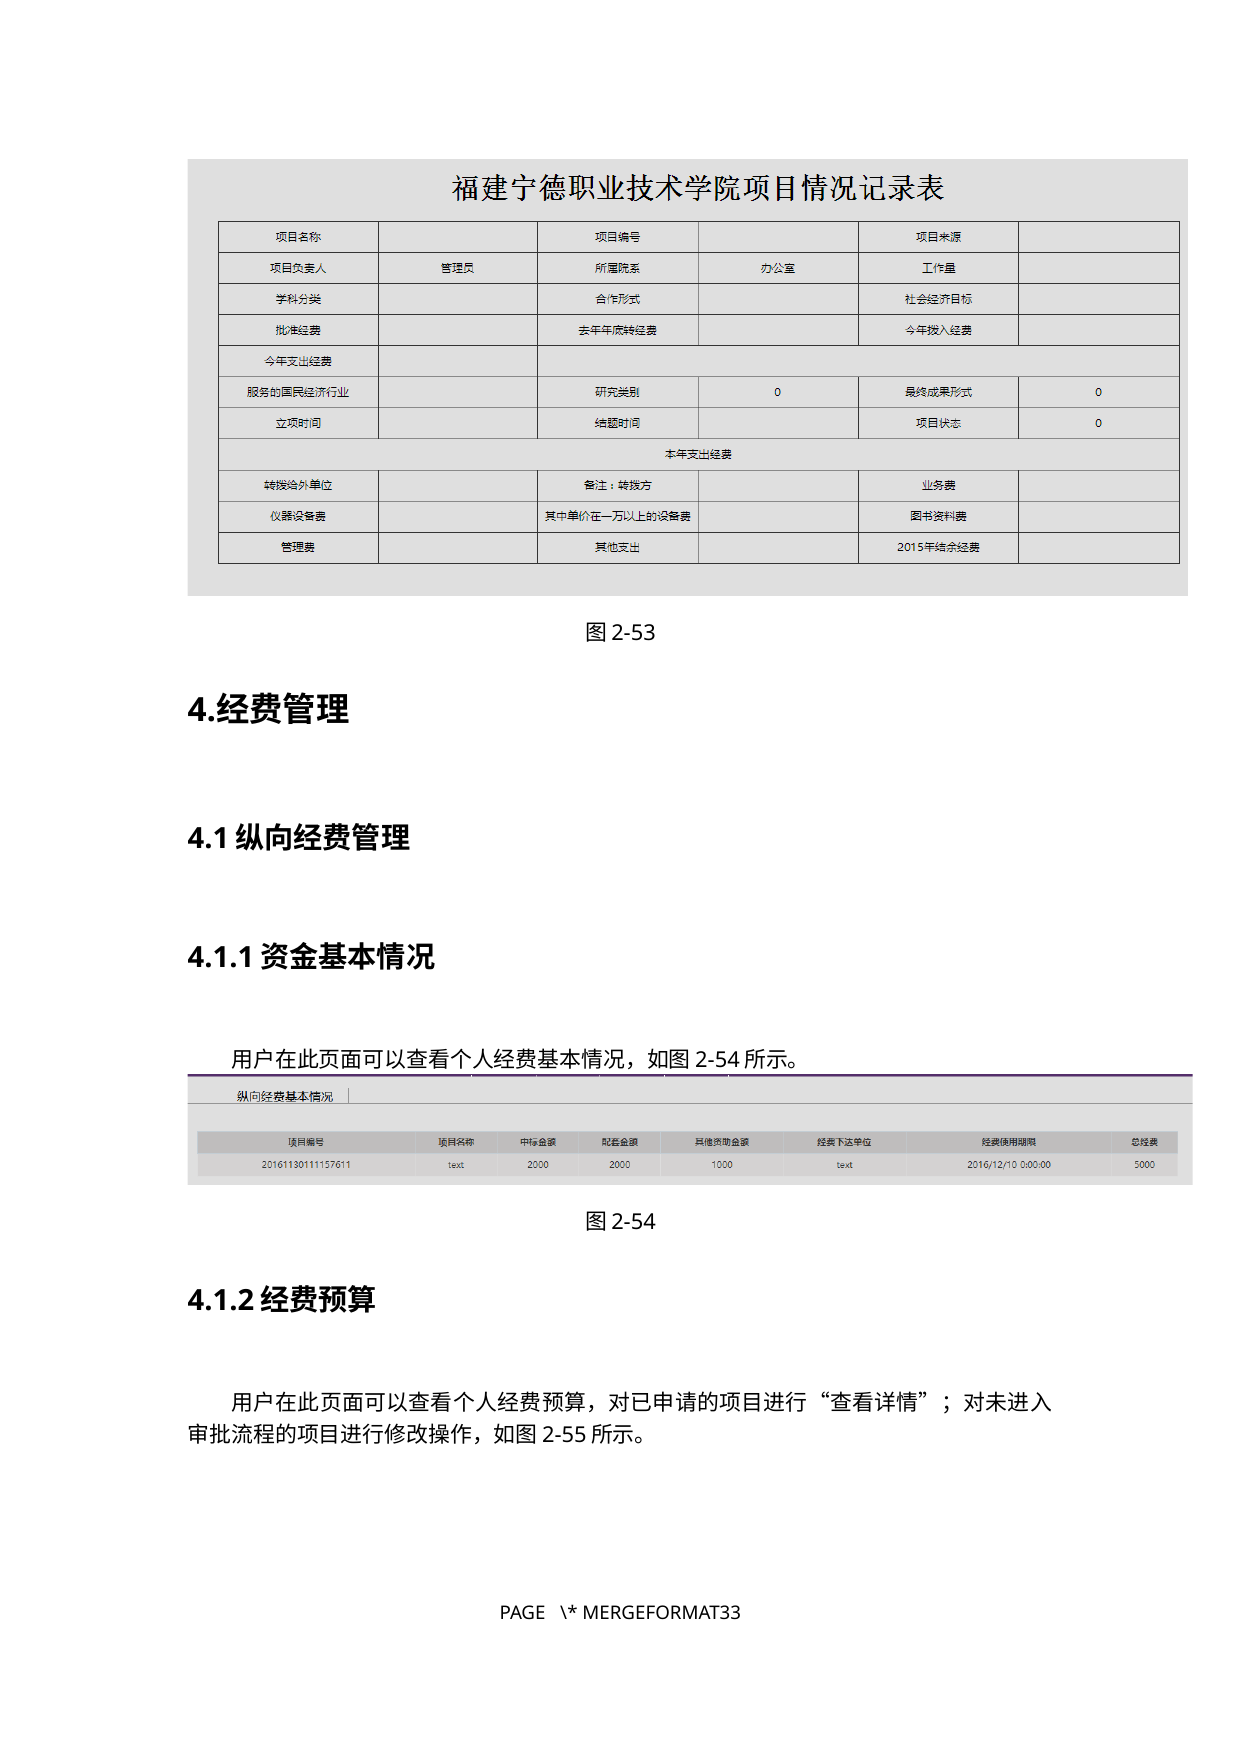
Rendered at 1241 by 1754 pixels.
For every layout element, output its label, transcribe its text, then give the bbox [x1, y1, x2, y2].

subtitle 4.1.1资金基本情况 [187, 923, 1053, 988]
subtitle 4.1.2经费预算 [187, 1266, 1053, 1331]
picture [187, 1074, 1193, 1185]
text 图2-54 [187, 1204, 1053, 1237]
text 用户在此页面可以查看个人经费基本情况，如图2-54所示。 [187, 1042, 1053, 1074]
subtitle 4.经费管理 [187, 674, 1053, 739]
text 图2-53 [187, 615, 1053, 647]
subtitle 4.1纵向经费管理 [187, 804, 1053, 869]
text 用户在此页面可以查看个人经费预算，对已申请的项目进行“查看详情”；对未进入审批流程的项目进行修改操作，如图2-55所示。 [187, 1384, 1053, 1449]
picture [187, 159, 1188, 596]
